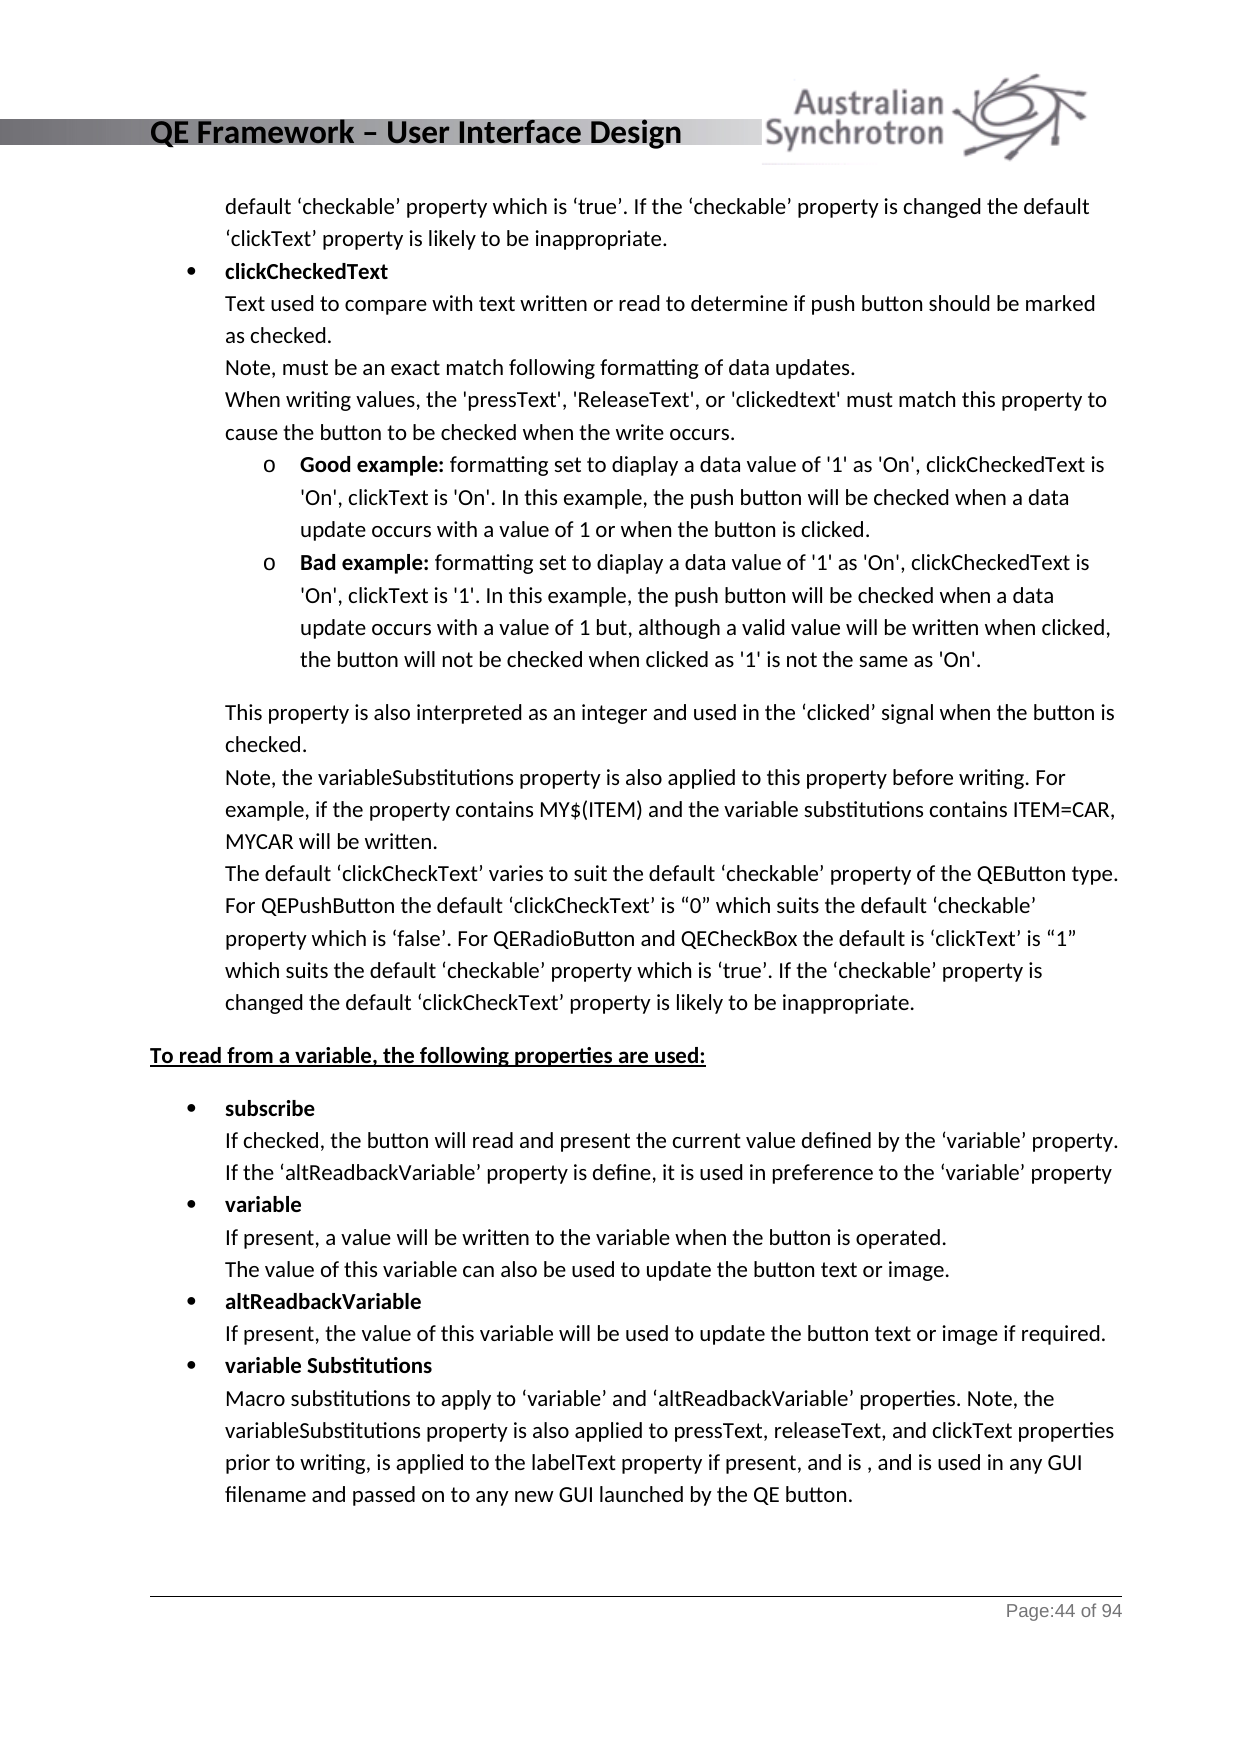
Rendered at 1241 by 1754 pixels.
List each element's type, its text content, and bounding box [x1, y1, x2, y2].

text To read from a variable, the following properties are used: [150, 1041, 1122, 1069]
list Bad example: formatting set to diaplay a data value of '1' as 'On', clickCheckedText is 'On', clickText is '1'. In this example, the push button will be checked when a data update occurs with a value of 1 but, although a valid value will be written when clicked, the button will not be checked when clicked as '1' is not the same as 'On'. [262, 548, 1122, 673]
list subscribe If checked, the button will read and present the current value defined by the ‘variable’ property. If the ‘altReadbackVariable’ property is define, it is used in preference to the ‘variable’ property [187, 1094, 1122, 1186]
list variable Substitutions Macro substitutions to apply to ‘variable’ and ‘altReadbackVariable’ properties. Note, the variableSubstitutions property is also applied to pressText, releaseText, and clickText properties prior to writing, is applied to the labelText property if present, and is , and is used in any GUI filename and passed on to any new GUI launched by the QE button. [187, 1352, 1122, 1508]
list altReadbackVariable If present, the value of this variable will be used to update the button text or image if required. [187, 1287, 1122, 1347]
list Good example: formatting set to diaplay a data value of '1' as 'On', clickCheckedText is 'On', clickText is 'On'. In this example, the push button will be checked when a data update occurs with a value of 1 or when the button is clicked. [262, 450, 1122, 543]
picture [0, 73, 1090, 165]
text This property is also interpreted as an integer and used in the ‘clicked’ signal when the button is checked. Note, the variableSubstitutions property is also applied to this property before writing. For example, if the property contains MY$(ITEM) and the variable substitutions contains ITEM=CAR, MYCAR will be written. The default ‘clickCheckText’ varies to suit the default ‘checkable’ property of the QEButton type. For QEPushButton the default ‘clickCheckText’ is “0” which suits the default ‘checkable’ property which is ‘false’. For QERadioButton and QECheckBox the default is ‘clickText’ is “1” which suits the default ‘checkable’ property which is ‘true’. If the ‘checkable’ property is changed the default ‘clickCheckText’ property is likely to be inappropriate. [225, 698, 1122, 1016]
picture [155, 125, 168, 140]
list variable If present, a value will be written to the variable when the button is operated. The value of this variable can also be used to update the button text or image. [187, 1191, 1122, 1283]
list clickCheckedText Text used to compare with text written or read to determine if push button should be marked as checked. Note, must be an exact match following formatting of data updates. When writing values, the 'pressText', 'ReleaseText', or 'clickedtext' must match this property to cause the button to be checked when the write occurs. [187, 257, 1122, 446]
